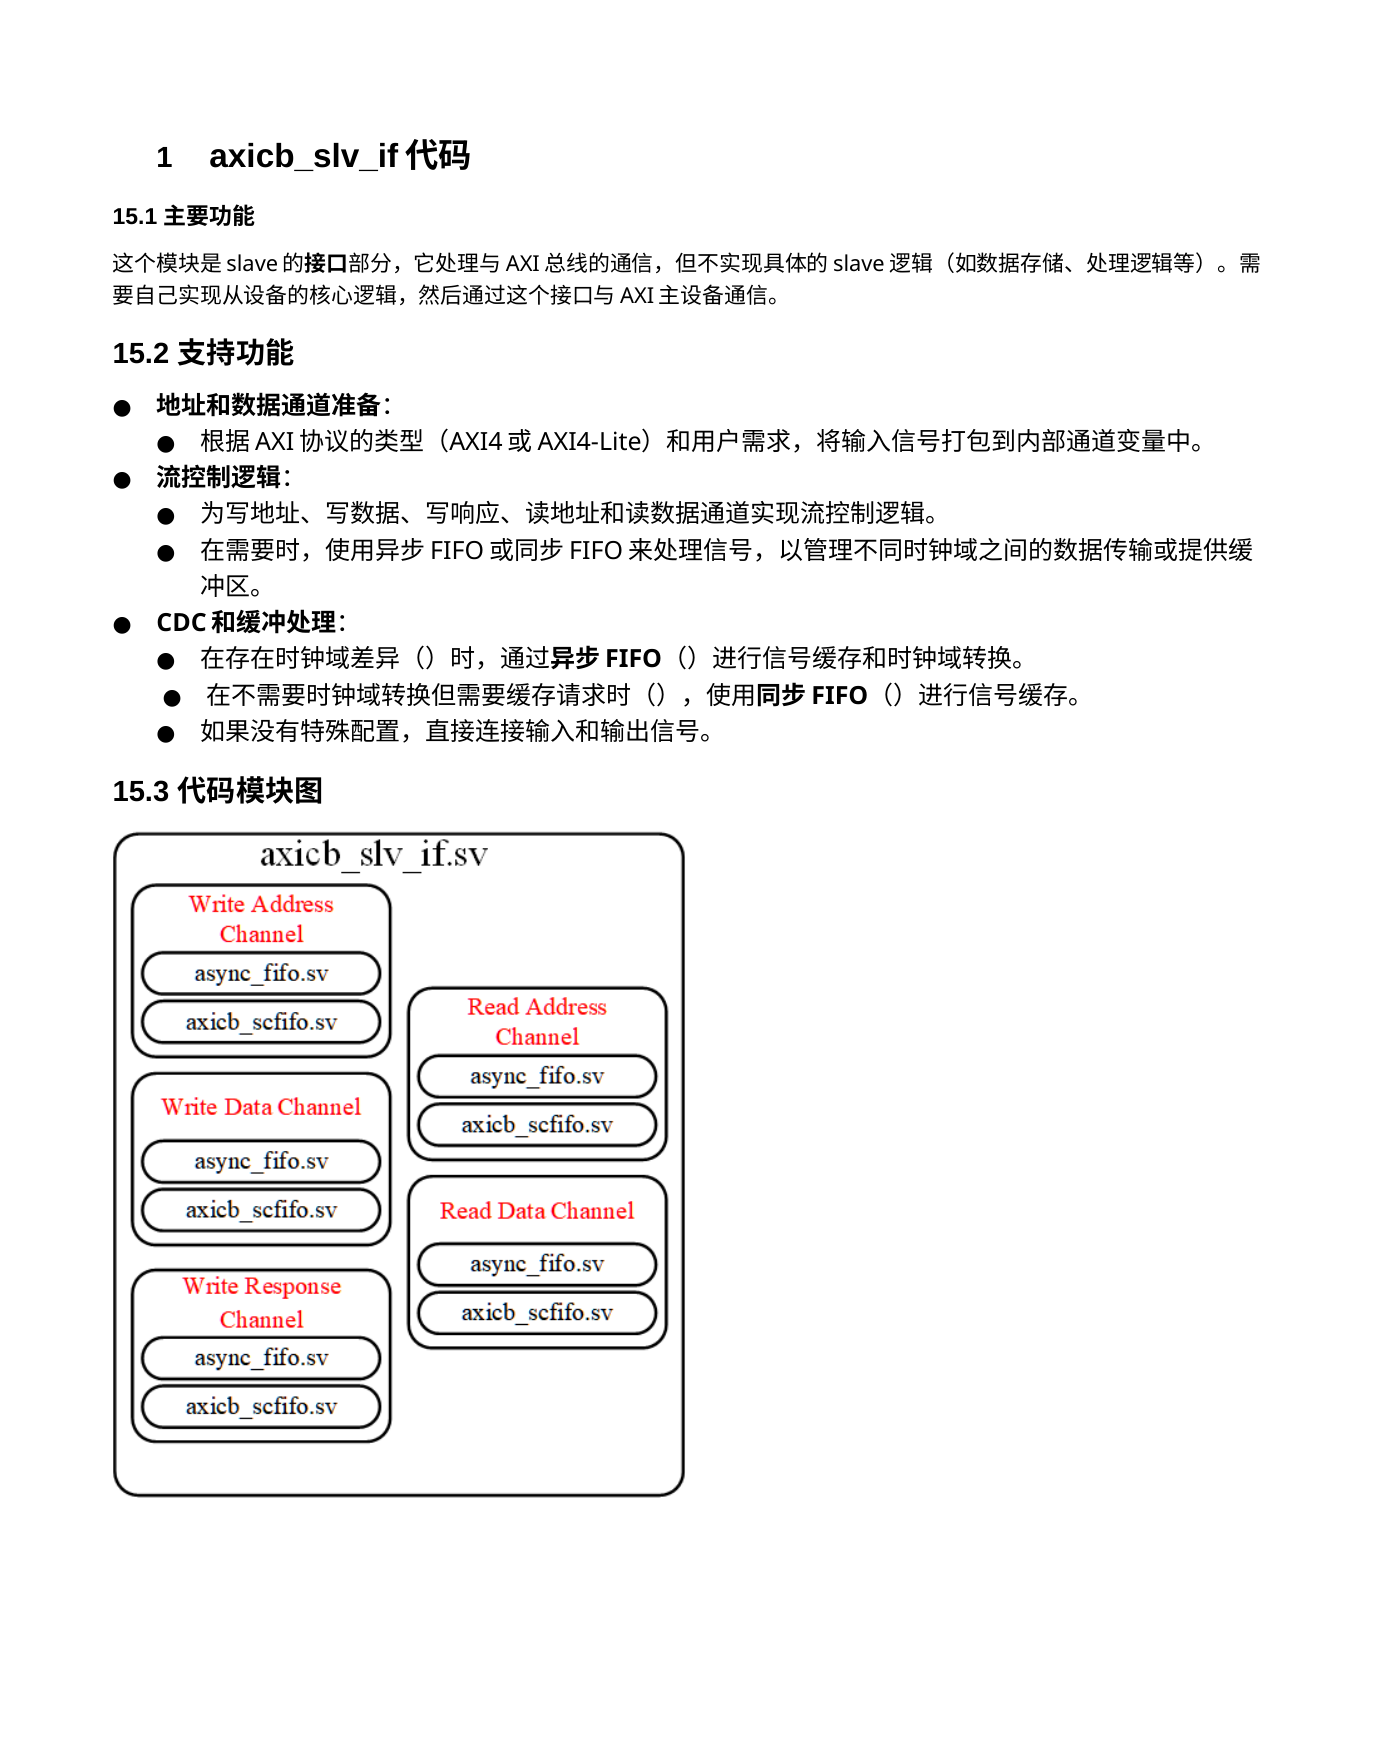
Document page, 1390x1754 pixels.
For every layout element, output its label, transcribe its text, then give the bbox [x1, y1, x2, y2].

list 在不需要时钟域转换但需要缓存请求时（），使用同步FIFO（）进行信号缓存。 [162, 675, 1277, 711]
subtitle 15.3 代码模块图 [112, 784, 1277, 805]
list 在存在时钟域差异（）时，通过异步FIFO（）进行信号缓存和时钟域转换。 [156, 639, 1277, 675]
list 流控制逻辑： [112, 458, 1277, 494]
list 如果没有特殊配置，直接连接输入和输出信号。 [156, 711, 1277, 748]
subtitle axicb_slv_if代码 [156, 150, 1277, 171]
list 为写地址、写数据、写响应、读地址和读数据通道实现流控制逻辑。 [156, 494, 1277, 530]
picture [112, 822, 686, 1498]
list 根据AXI协议的类型（AXI4或AXI4-Lite）和用户需求，将输入信号打包到内部通道变量中。 [156, 421, 1277, 458]
list 地址和数据通道准备： [112, 385, 1277, 421]
subtitle 15.1 主要功能 [112, 207, 1277, 229]
text 这个模块是slave的接口部分，它处理与AXI总线的通信，但不实现具体的slave逻辑（如数据存储、处理逻辑等）。需要自己实现从设备的核心逻辑，然后通过这个接口与AXI主设备通信。 [112, 246, 1277, 310]
list CDC和缓冲处理： [112, 603, 1277, 639]
subtitle 15.2 支持功能 [112, 346, 1277, 367]
list 在需要时，使用异步FIFO或同步FIFO来处理信号，以管理不同时钟域之间的数据传输或提供缓冲区。 [156, 530, 1277, 603]
